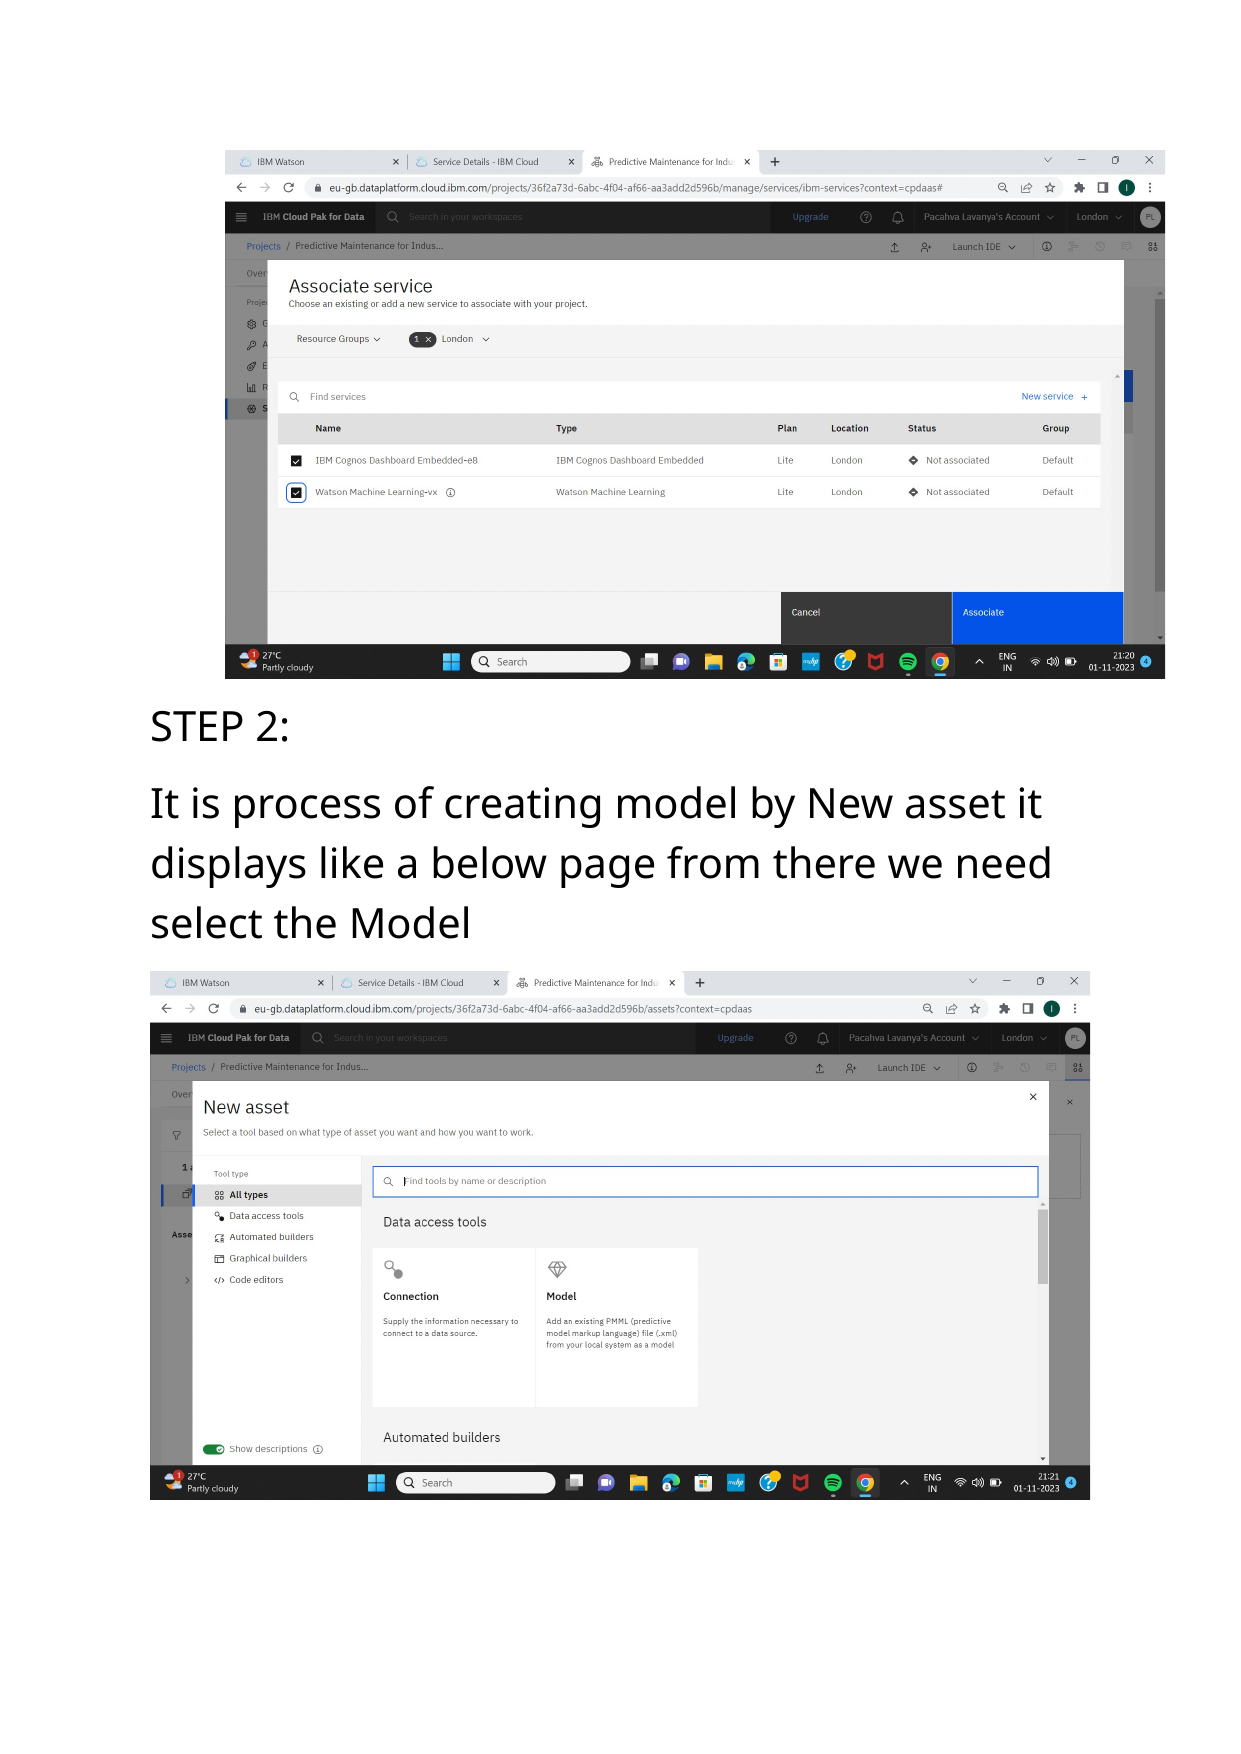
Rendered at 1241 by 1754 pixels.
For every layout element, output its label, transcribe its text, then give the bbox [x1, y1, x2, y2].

text STEP 2: [150, 697, 1090, 754]
picture [150, 971, 1091, 1500]
picture [225, 150, 1166, 679]
text It is process of creating model by New asset it displays like a below page from there we need select the Model [150, 774, 1090, 951]
